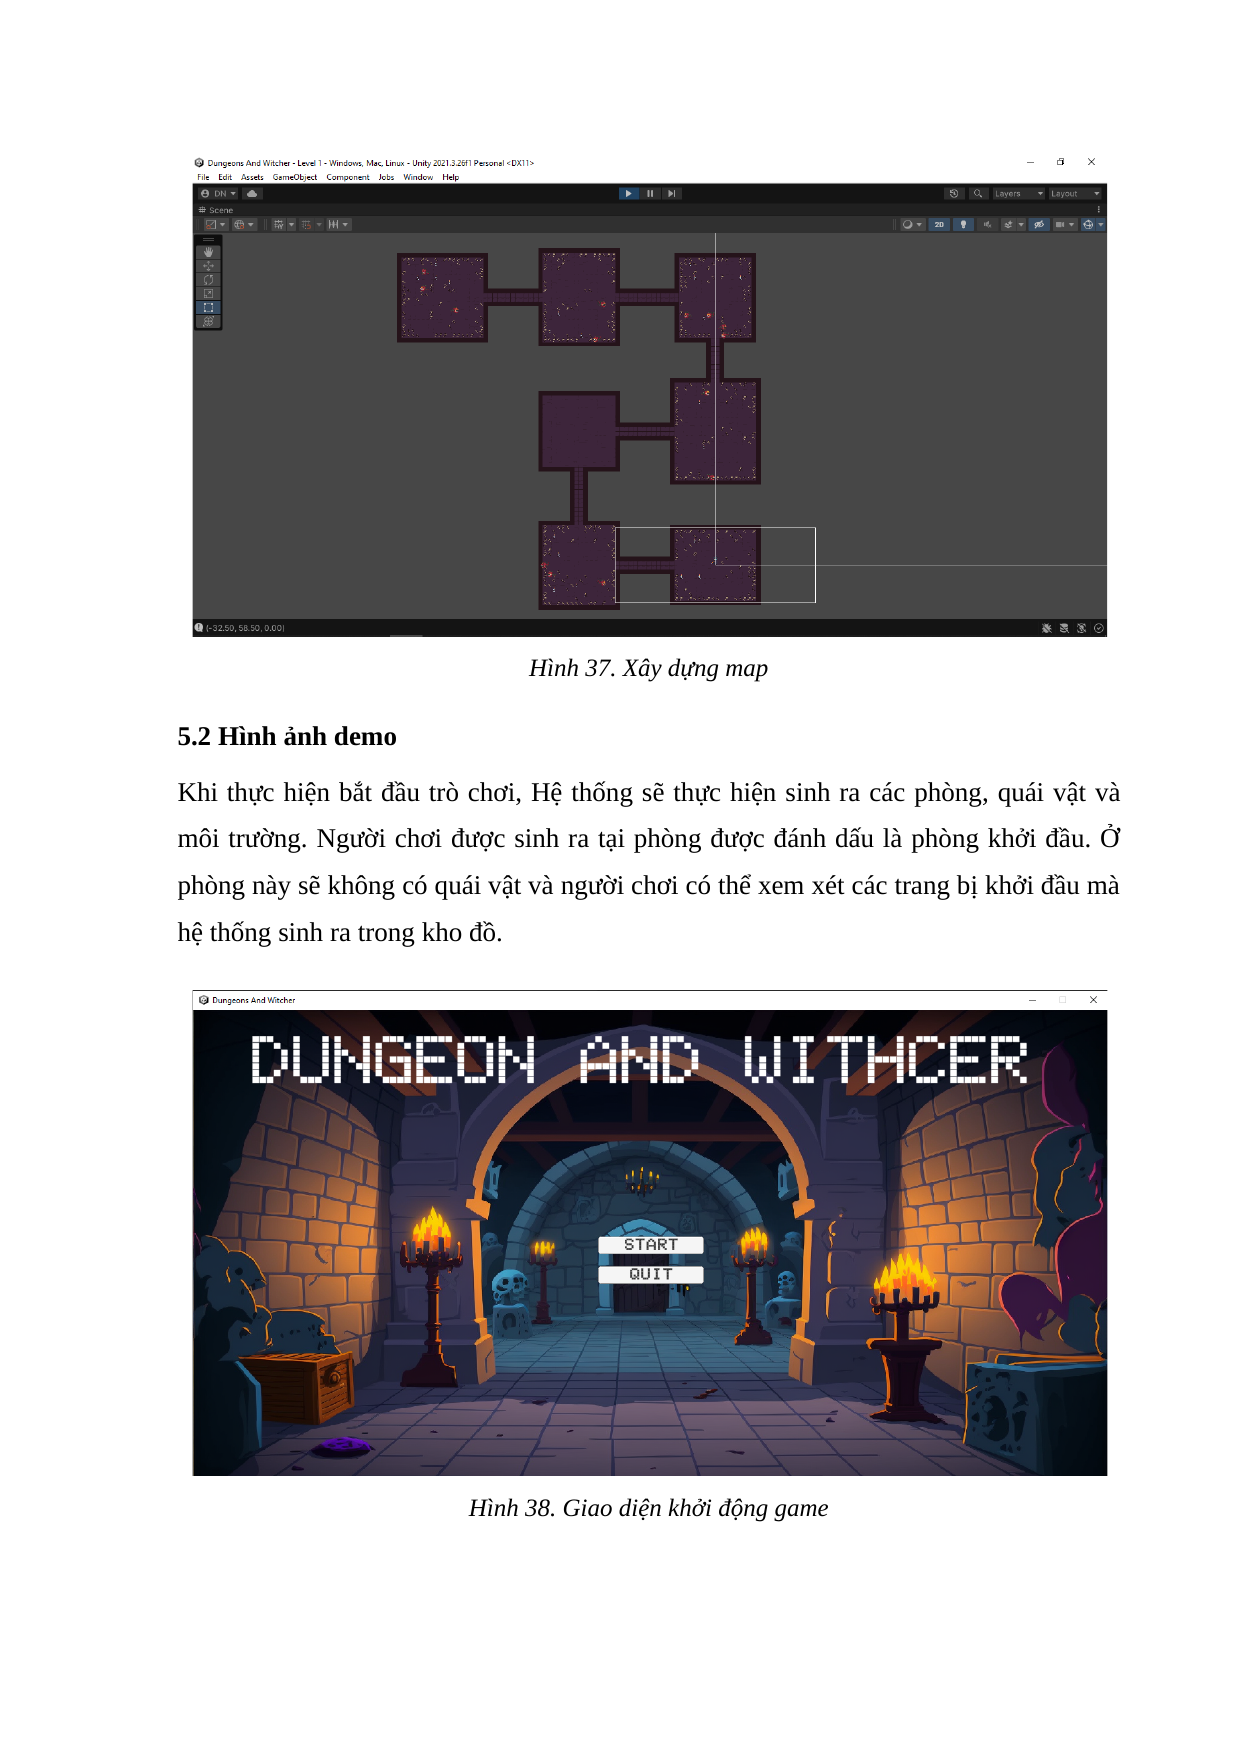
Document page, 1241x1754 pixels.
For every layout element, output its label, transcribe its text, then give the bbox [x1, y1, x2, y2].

picture [192, 155, 1108, 637]
picture [192, 990, 1108, 1476]
text Khi thực hiện bắt đầu trò chơi, Hệ thống sẽ thực hiện sinh ra các phòng, quái vật và môi trường. Người chơi được sinh ra tại phòng được đánh dấu là phòng khởi đầu. Ở phòng này sẽ không có quái vật và người chơi có thể xem xét các trang bị khởi đầu mà hệ thống sinh ra trong kho đồ. [177, 776, 1122, 947]
subtitle Hình ảnh demo [177, 719, 1122, 751]
